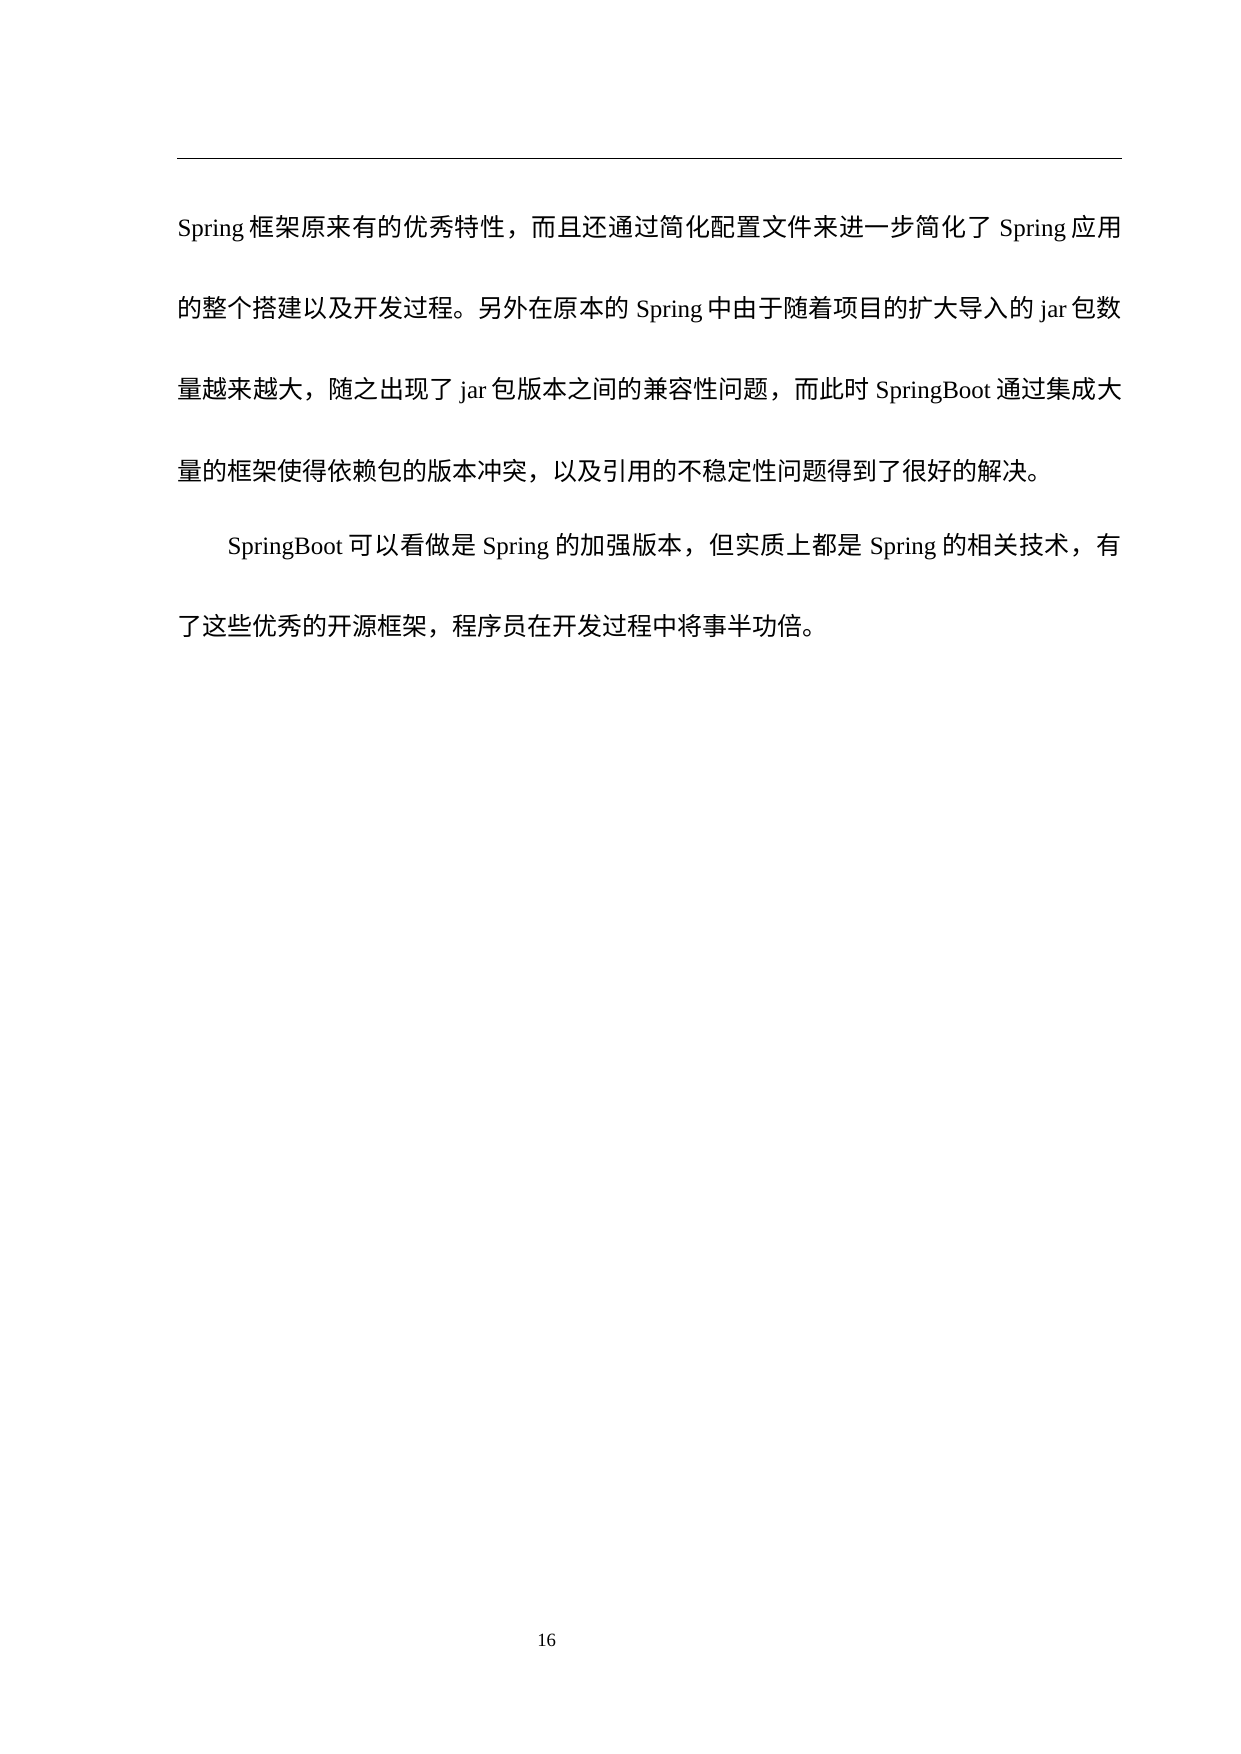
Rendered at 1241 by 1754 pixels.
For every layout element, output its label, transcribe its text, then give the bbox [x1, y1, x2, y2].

text SpringBoot可以看做是Spring的加强版本，但实质上都是Spring的相关技术，有了这些优秀的开源框架，程序员在开发过程中将事半功倍。 [177, 511, 1122, 657]
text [177, 193, 1122, 502]
